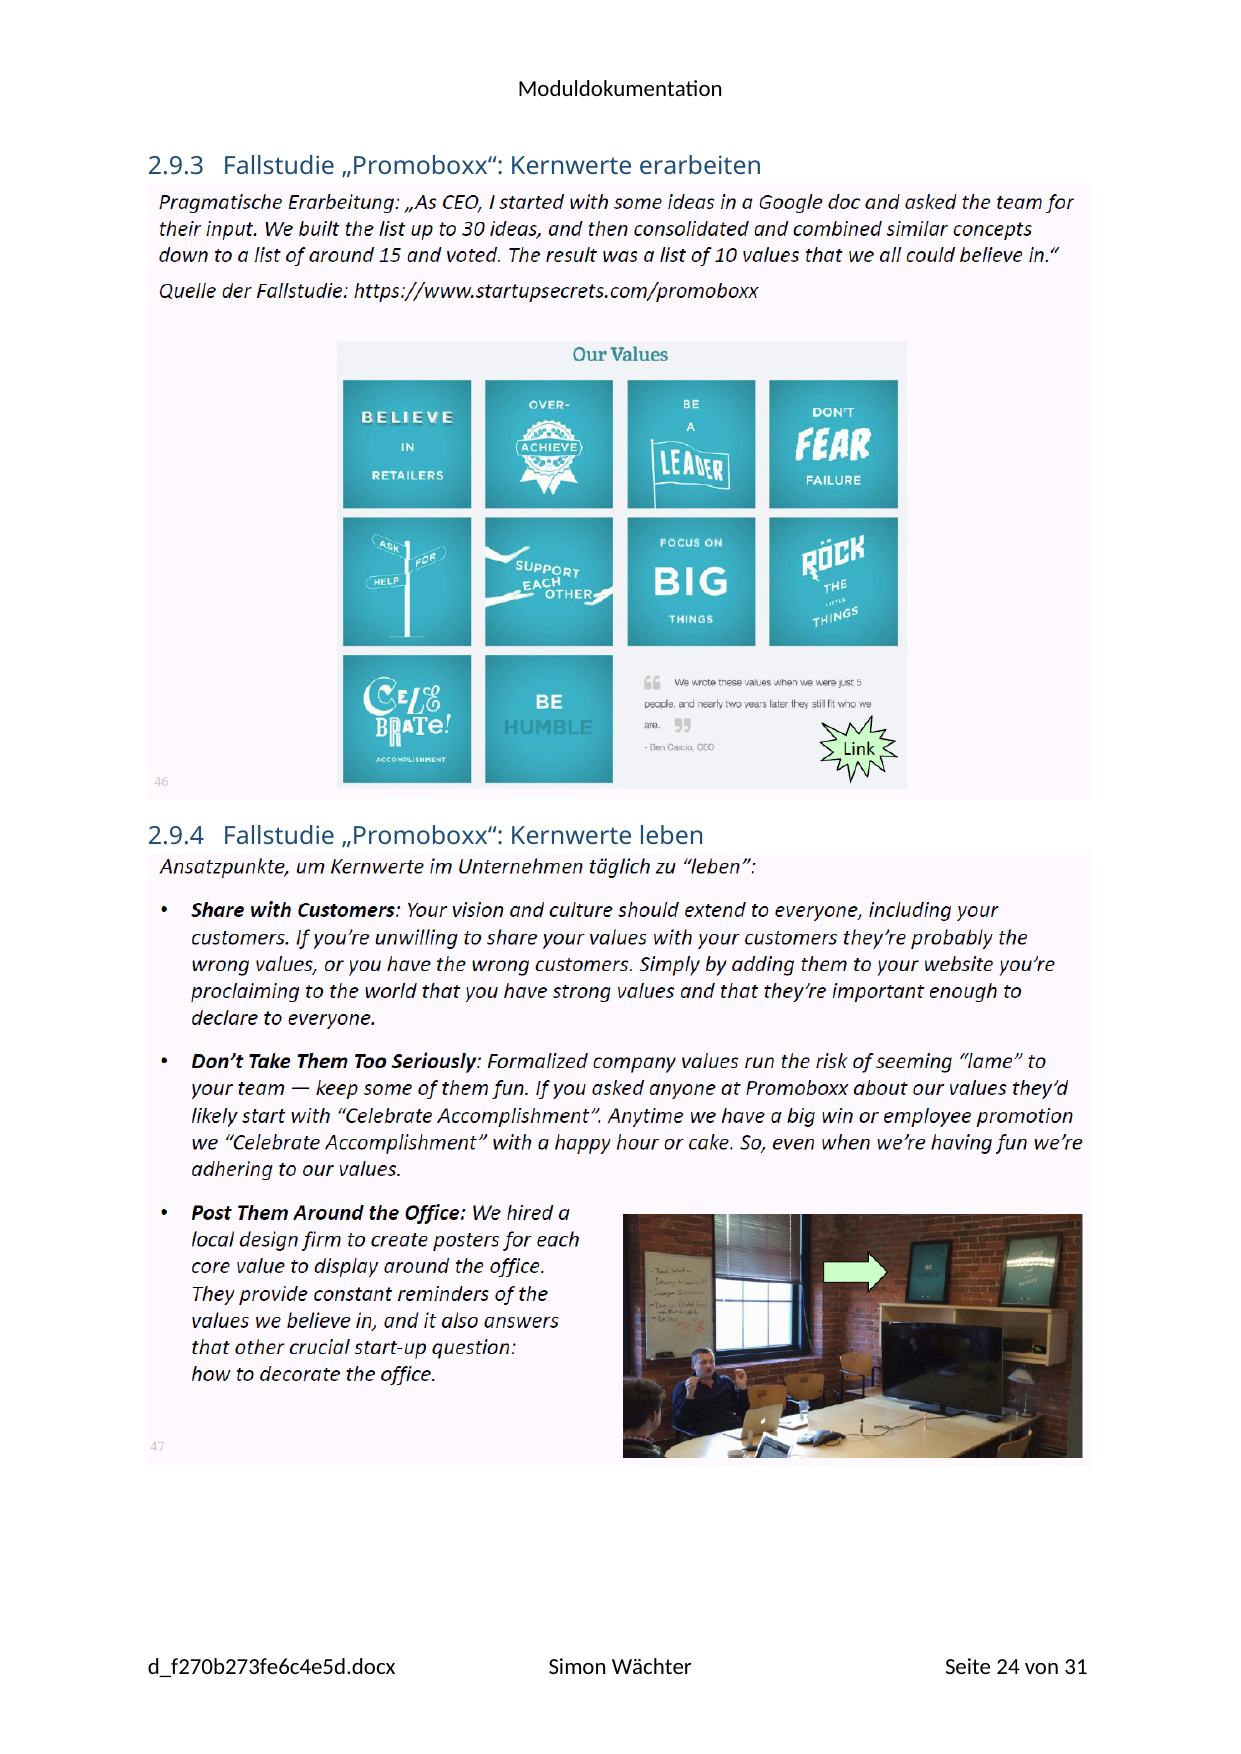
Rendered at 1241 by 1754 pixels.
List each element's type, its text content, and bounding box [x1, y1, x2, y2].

subtitle Fallstudie „Promoboxx“: Kernwerte leben [148, 817, 1093, 851]
subtitle Fallstudie „Promoboxx“: Kernwerte erarbeiten [148, 148, 1093, 182]
picture [147, 854, 1093, 1466]
picture [147, 184, 1093, 799]
